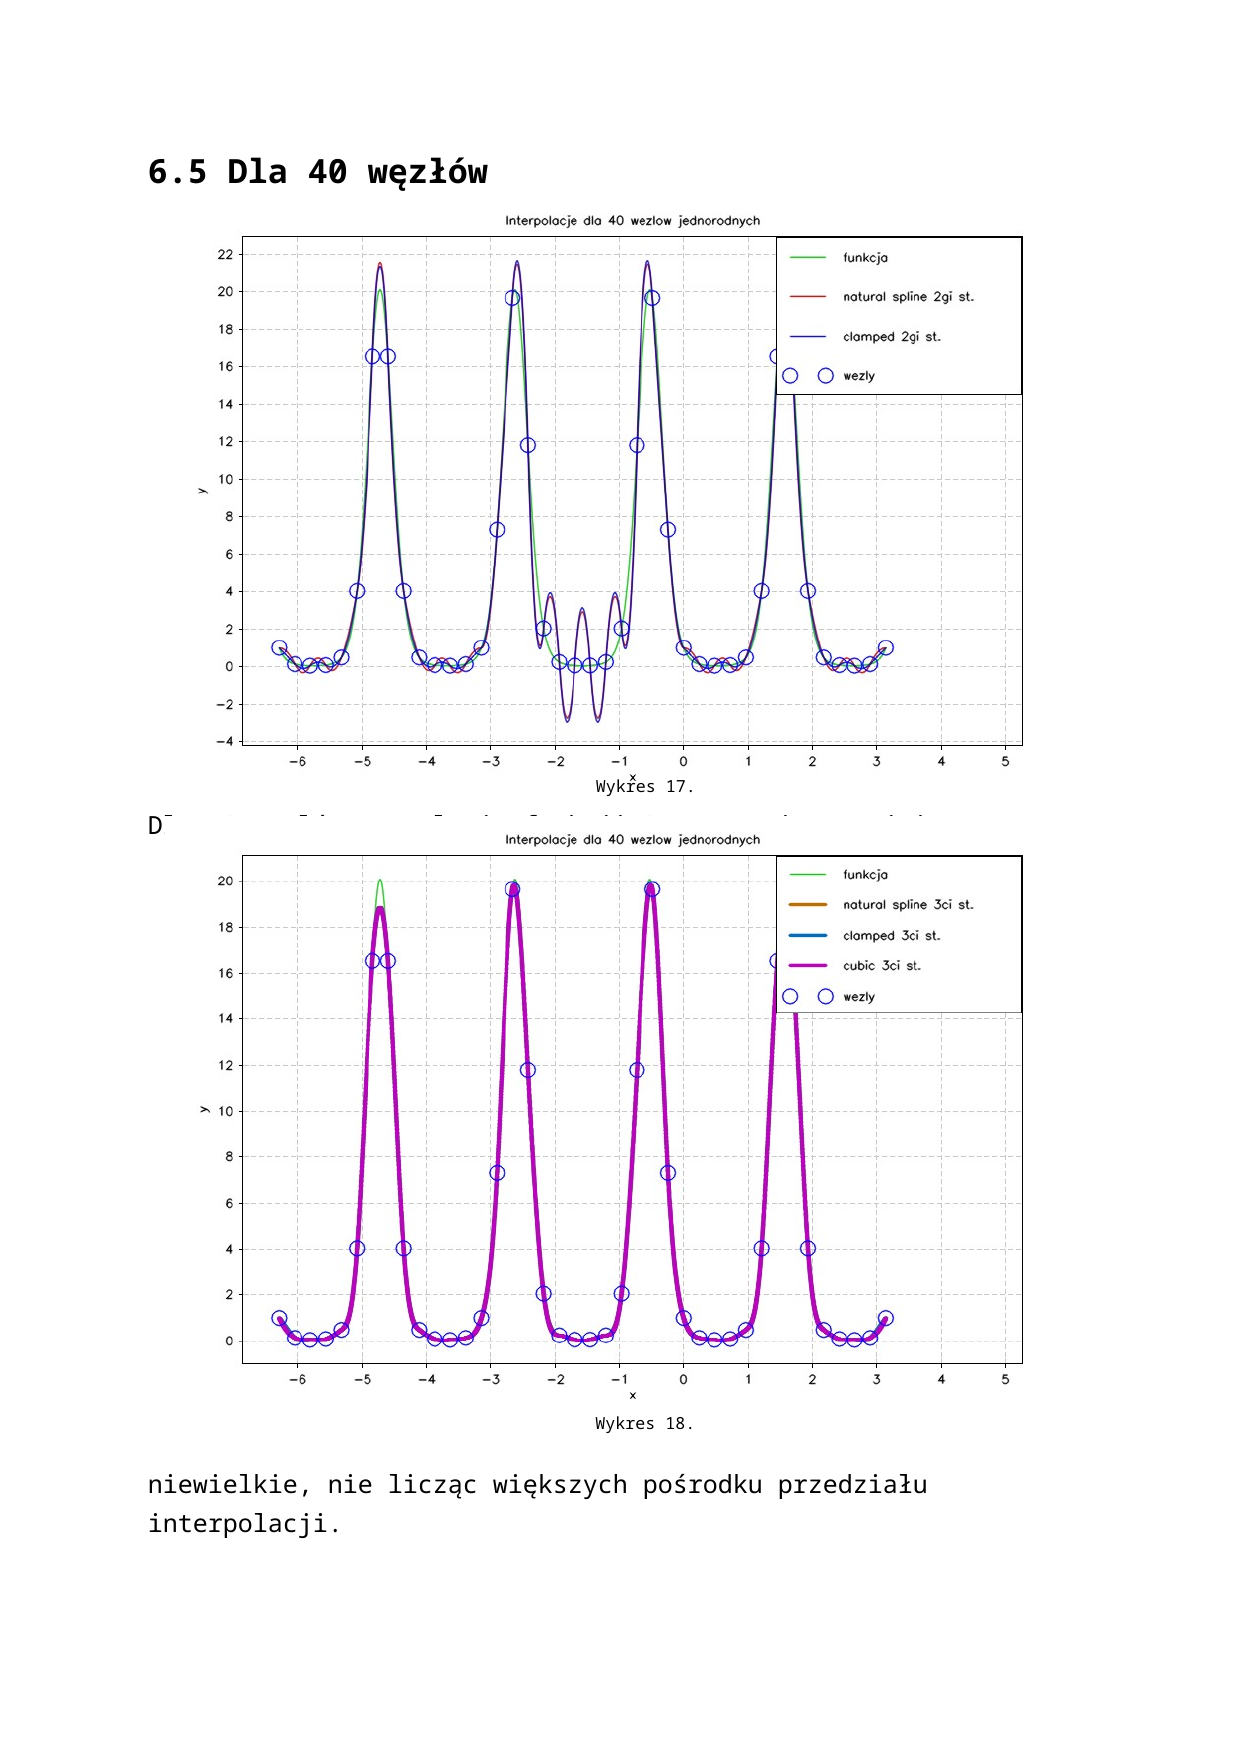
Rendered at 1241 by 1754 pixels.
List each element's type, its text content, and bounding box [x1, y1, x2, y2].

picture [164, 816, 1050, 1407]
picture [164, 197, 1050, 789]
text 6.5 Dla 40 węzłów [148, 148, 1093, 193]
